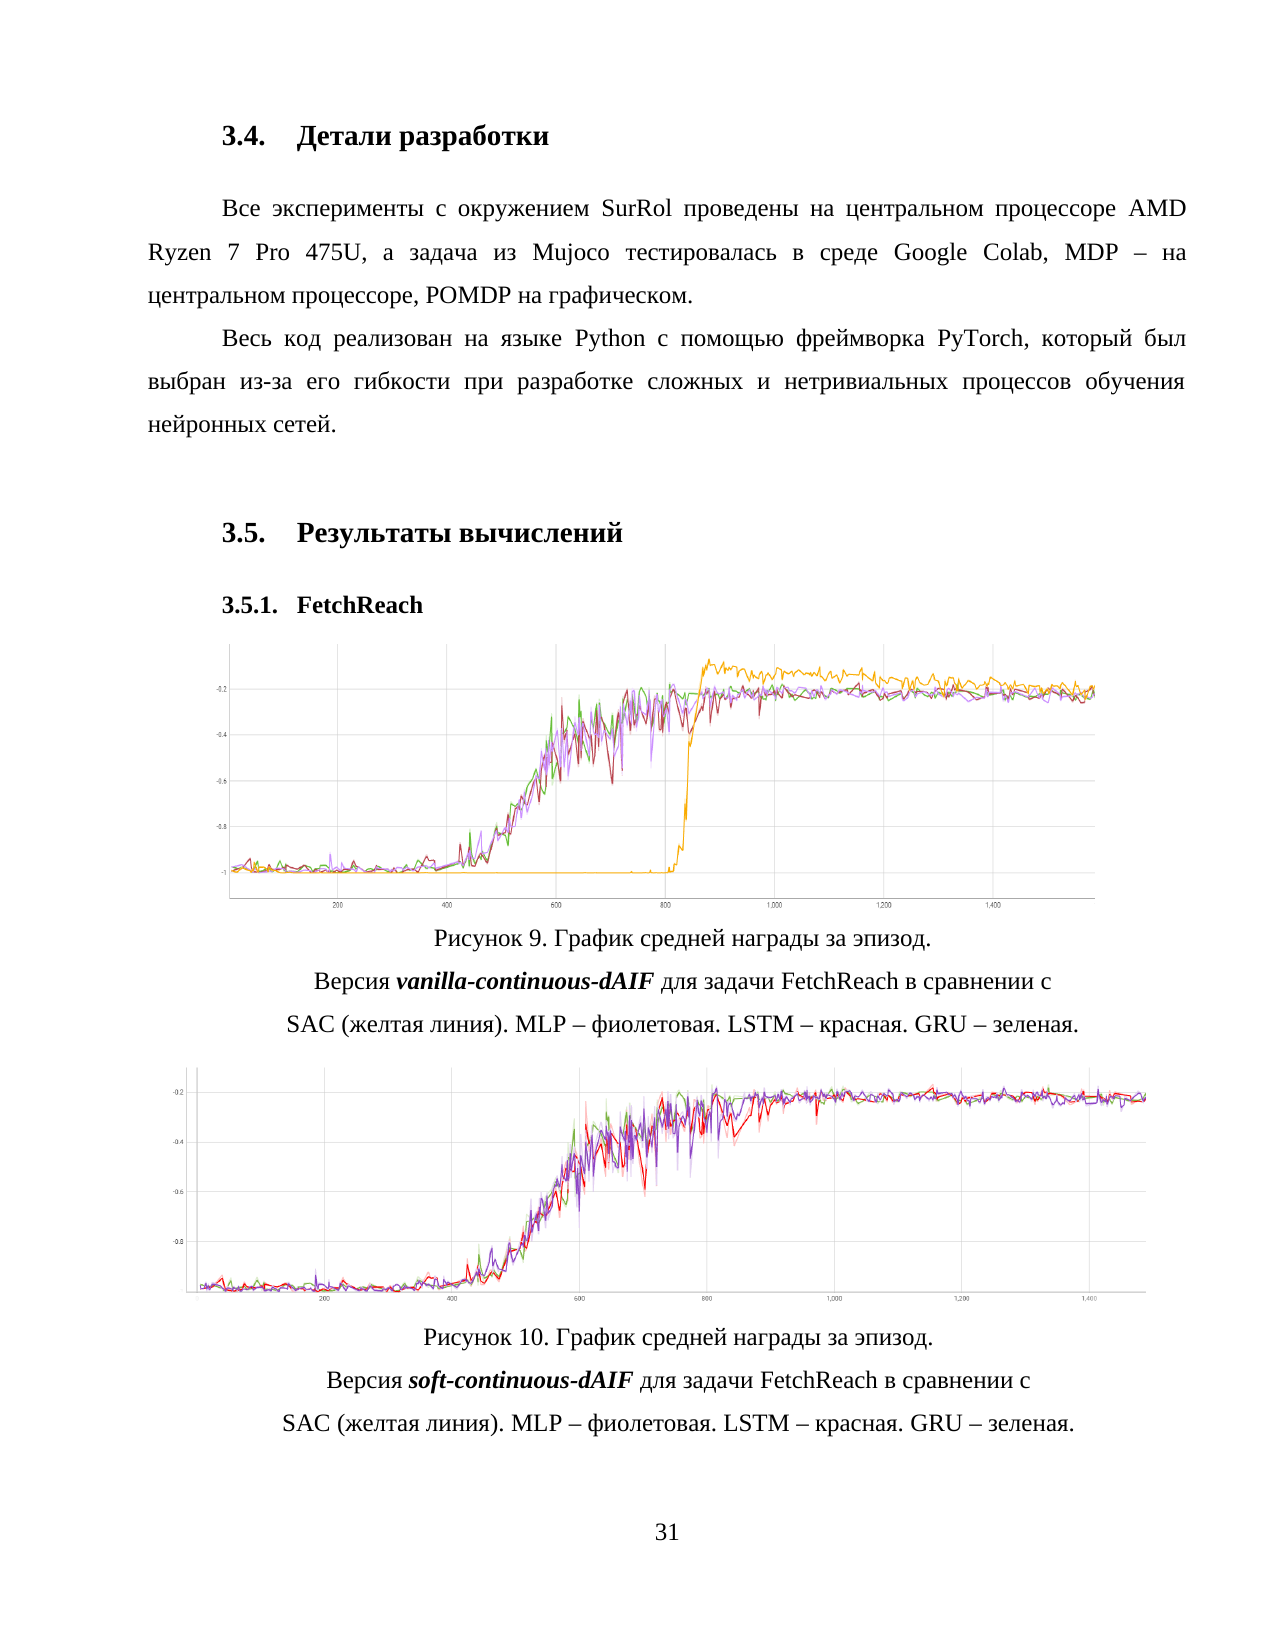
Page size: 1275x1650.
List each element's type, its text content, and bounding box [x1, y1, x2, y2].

picture [171, 1063, 1146, 1308]
list FetchReach [222, 590, 1186, 619]
picture [209, 639, 1095, 921]
text Весь код реализован на языке Python с помощью фреймворка PyTorch, который был выбран из-за его гибкости при разработке сложных и нетривиальных процессов обучения нейронных сетей. [148, 323, 1186, 438]
list Результаты вычислений [222, 515, 1186, 548]
list Детали разработки [222, 118, 1186, 152]
text Все эксперименты с окружением SurRol проведены на центральном процессоре AMD Ryzen 7 Pro 475U, а задача из Mujoco тестировалась в среде Google Colab, MDP – на центральном процессоре, POMDP на графическом. [148, 193, 1186, 308]
